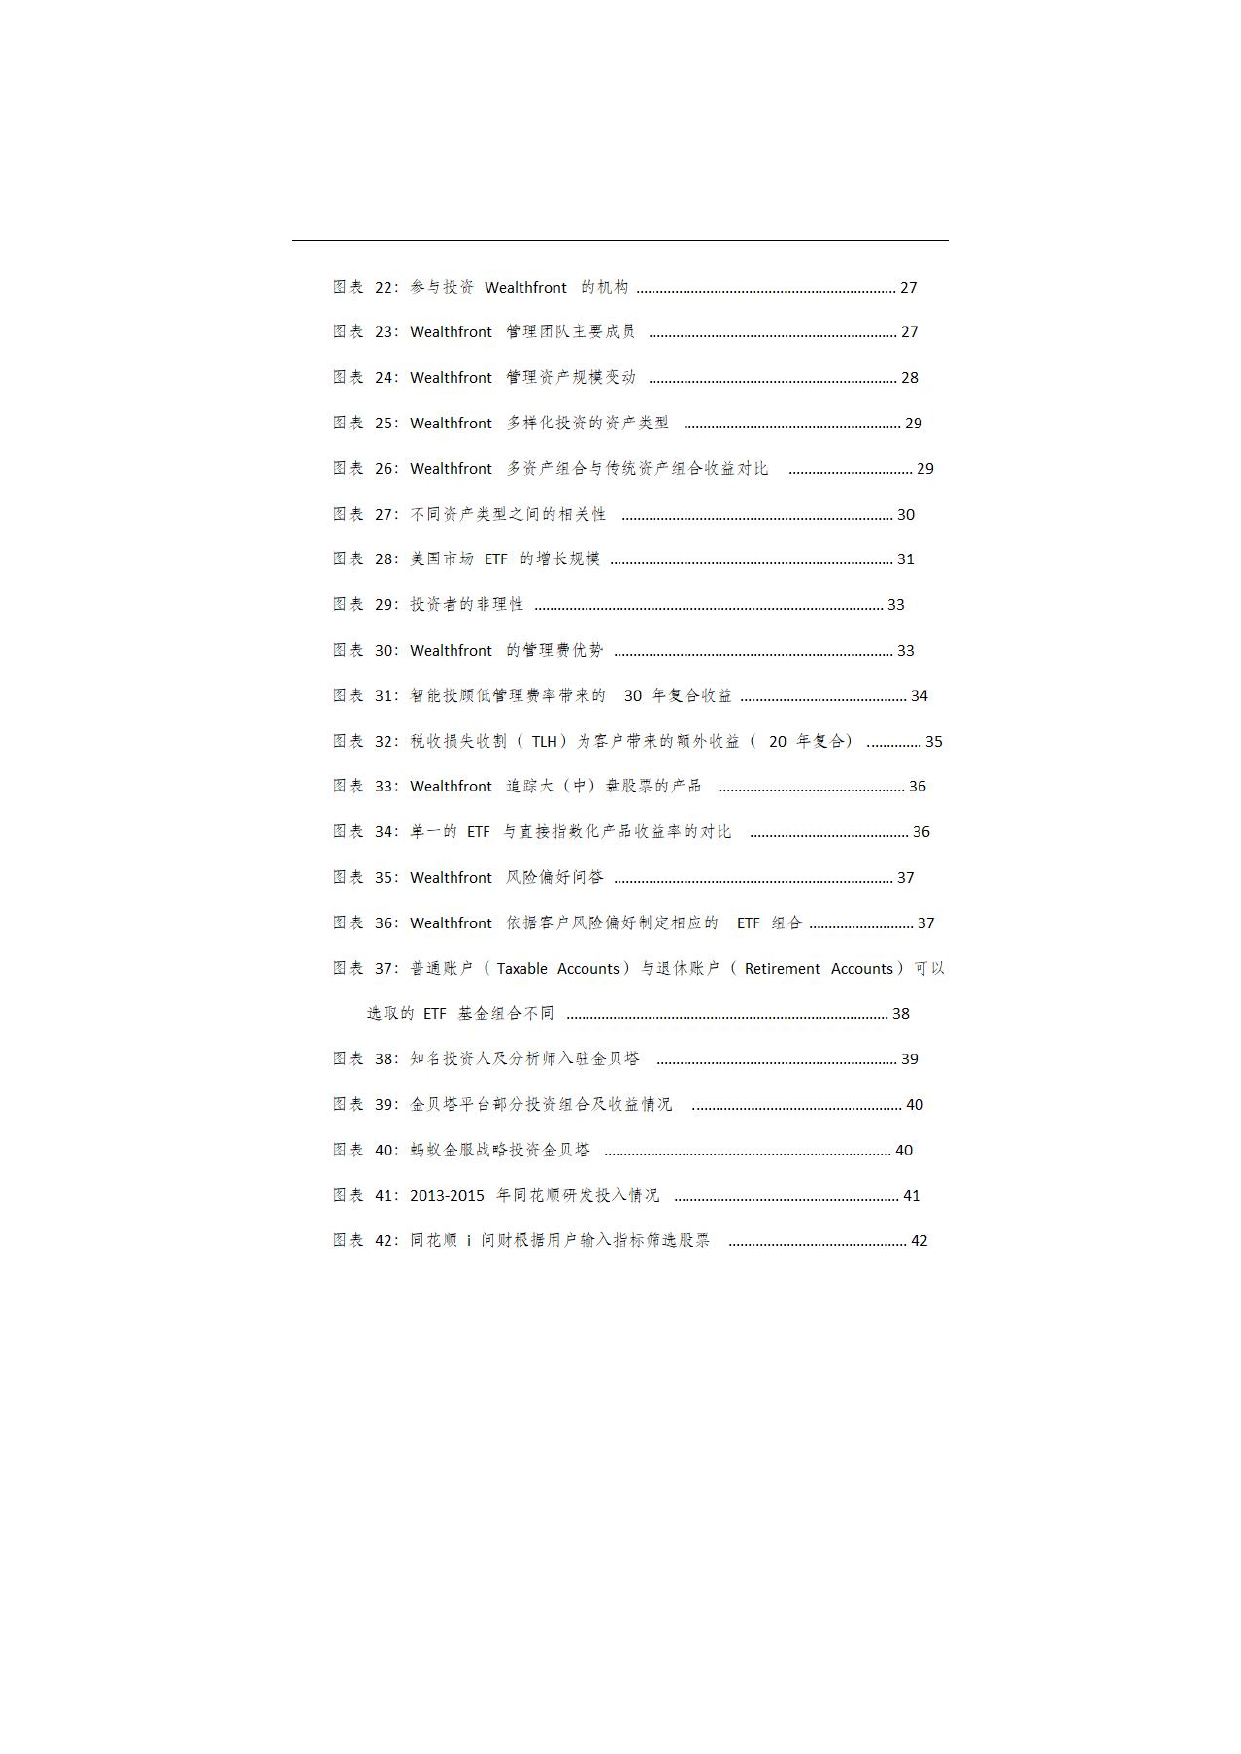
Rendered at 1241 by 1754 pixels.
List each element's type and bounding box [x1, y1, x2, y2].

picture [187, 162, 1053, 1386]
